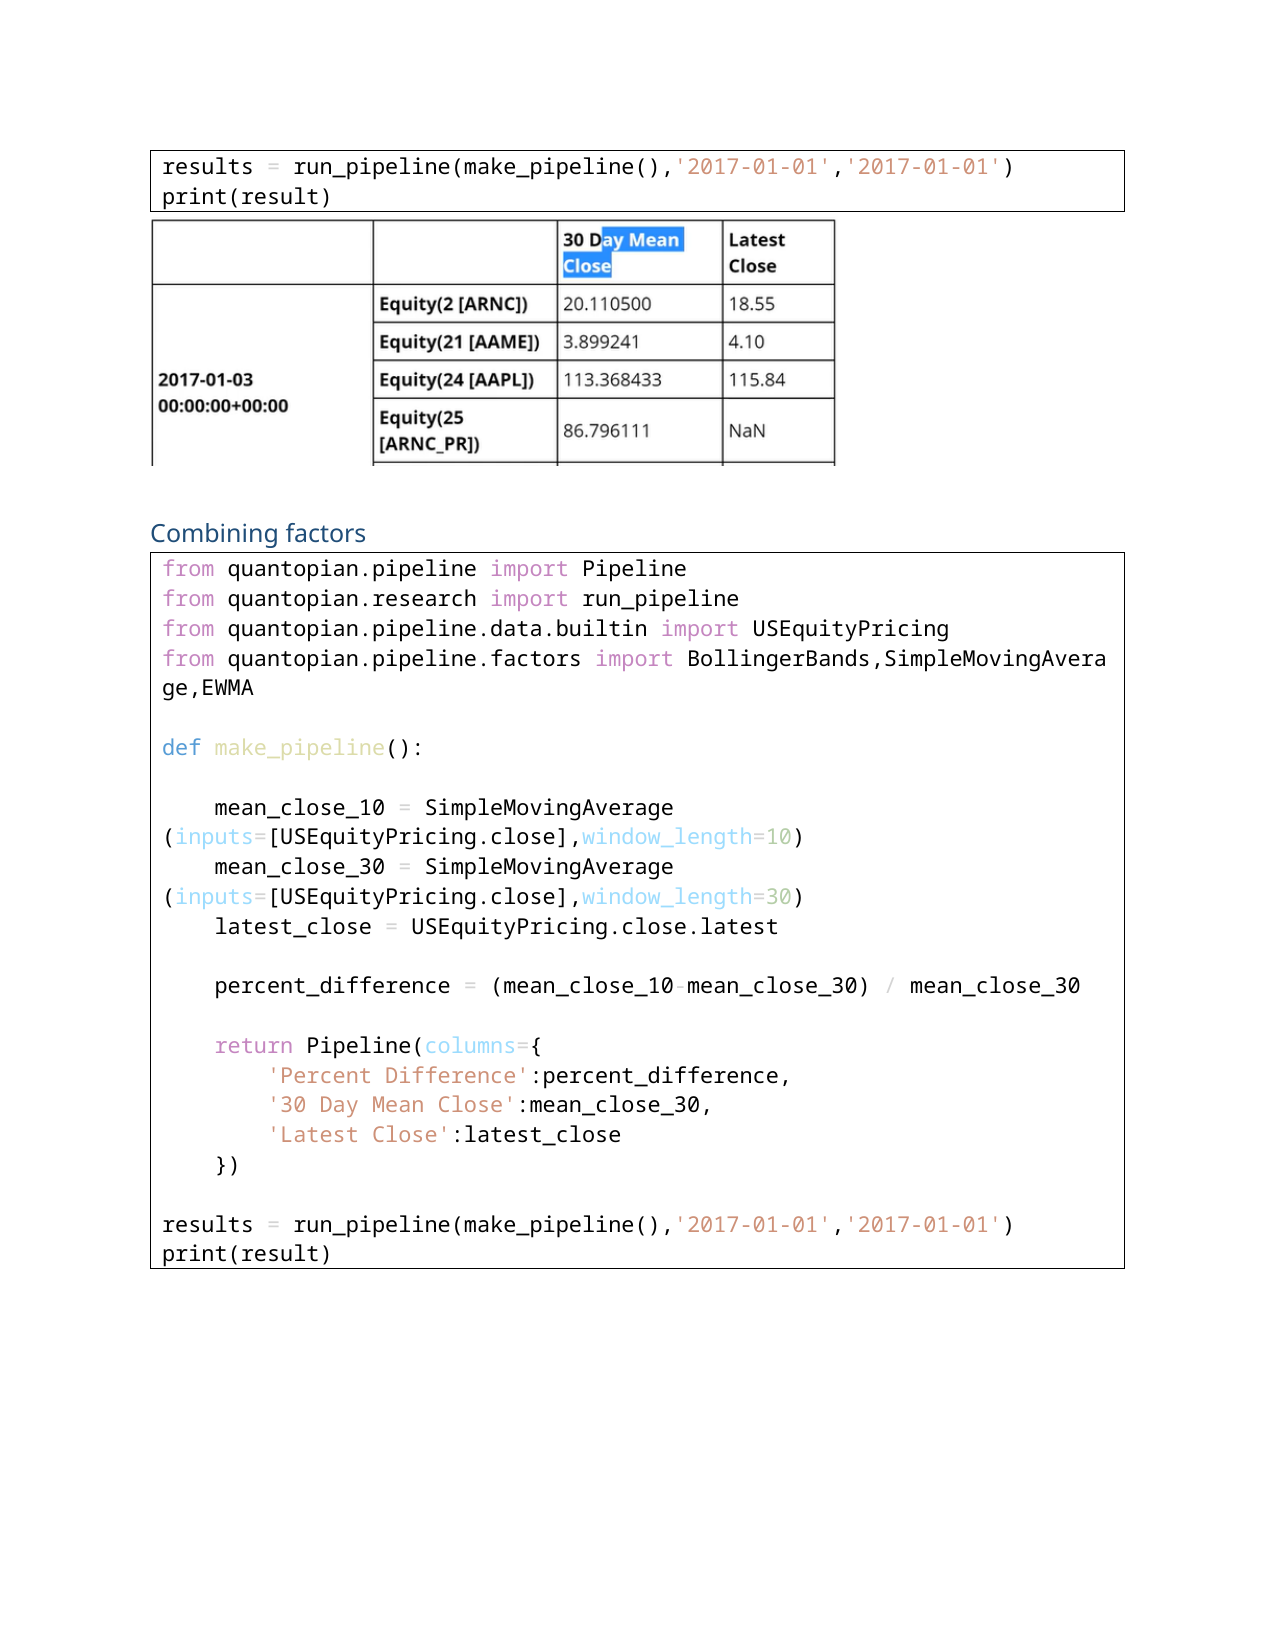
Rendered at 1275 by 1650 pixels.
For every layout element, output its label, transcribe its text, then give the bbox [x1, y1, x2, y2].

table_header from quantopian.pipeline import Pipeline from quantopian.research import run_pipeline from quantopian.pipeline.data.builtin import USEquityPricing from quantopian.pipeline.factors import BollingerBands,SimpleMovingAverage,EWMA def make_pipeline(): mean_close_10 = SimpleMovingAverage(inputs=[USEquityPricing.close],window_length=10) mean_close_30 = SimpleMovingAverage(inputs=[USEquityPricing.close],window_length=30) latest_close = USEquityPricing.close.latest percent_difference = (mean_close_10-mean_close_30) / mean_close_30 return Pipeline(columns={ 'Percent Difference':percent_difference, '30 Day Mean Close':mean_close_30, 'Latest Close':latest_close }) results = run_pipeline(make_pipeline(),'2017-01-01','2017-01-01') print(result) [151, 553, 1124, 1268]
subtitle Combining factors [150, 515, 1125, 549]
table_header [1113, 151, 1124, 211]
picture [150, 215, 854, 466]
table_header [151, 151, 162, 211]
